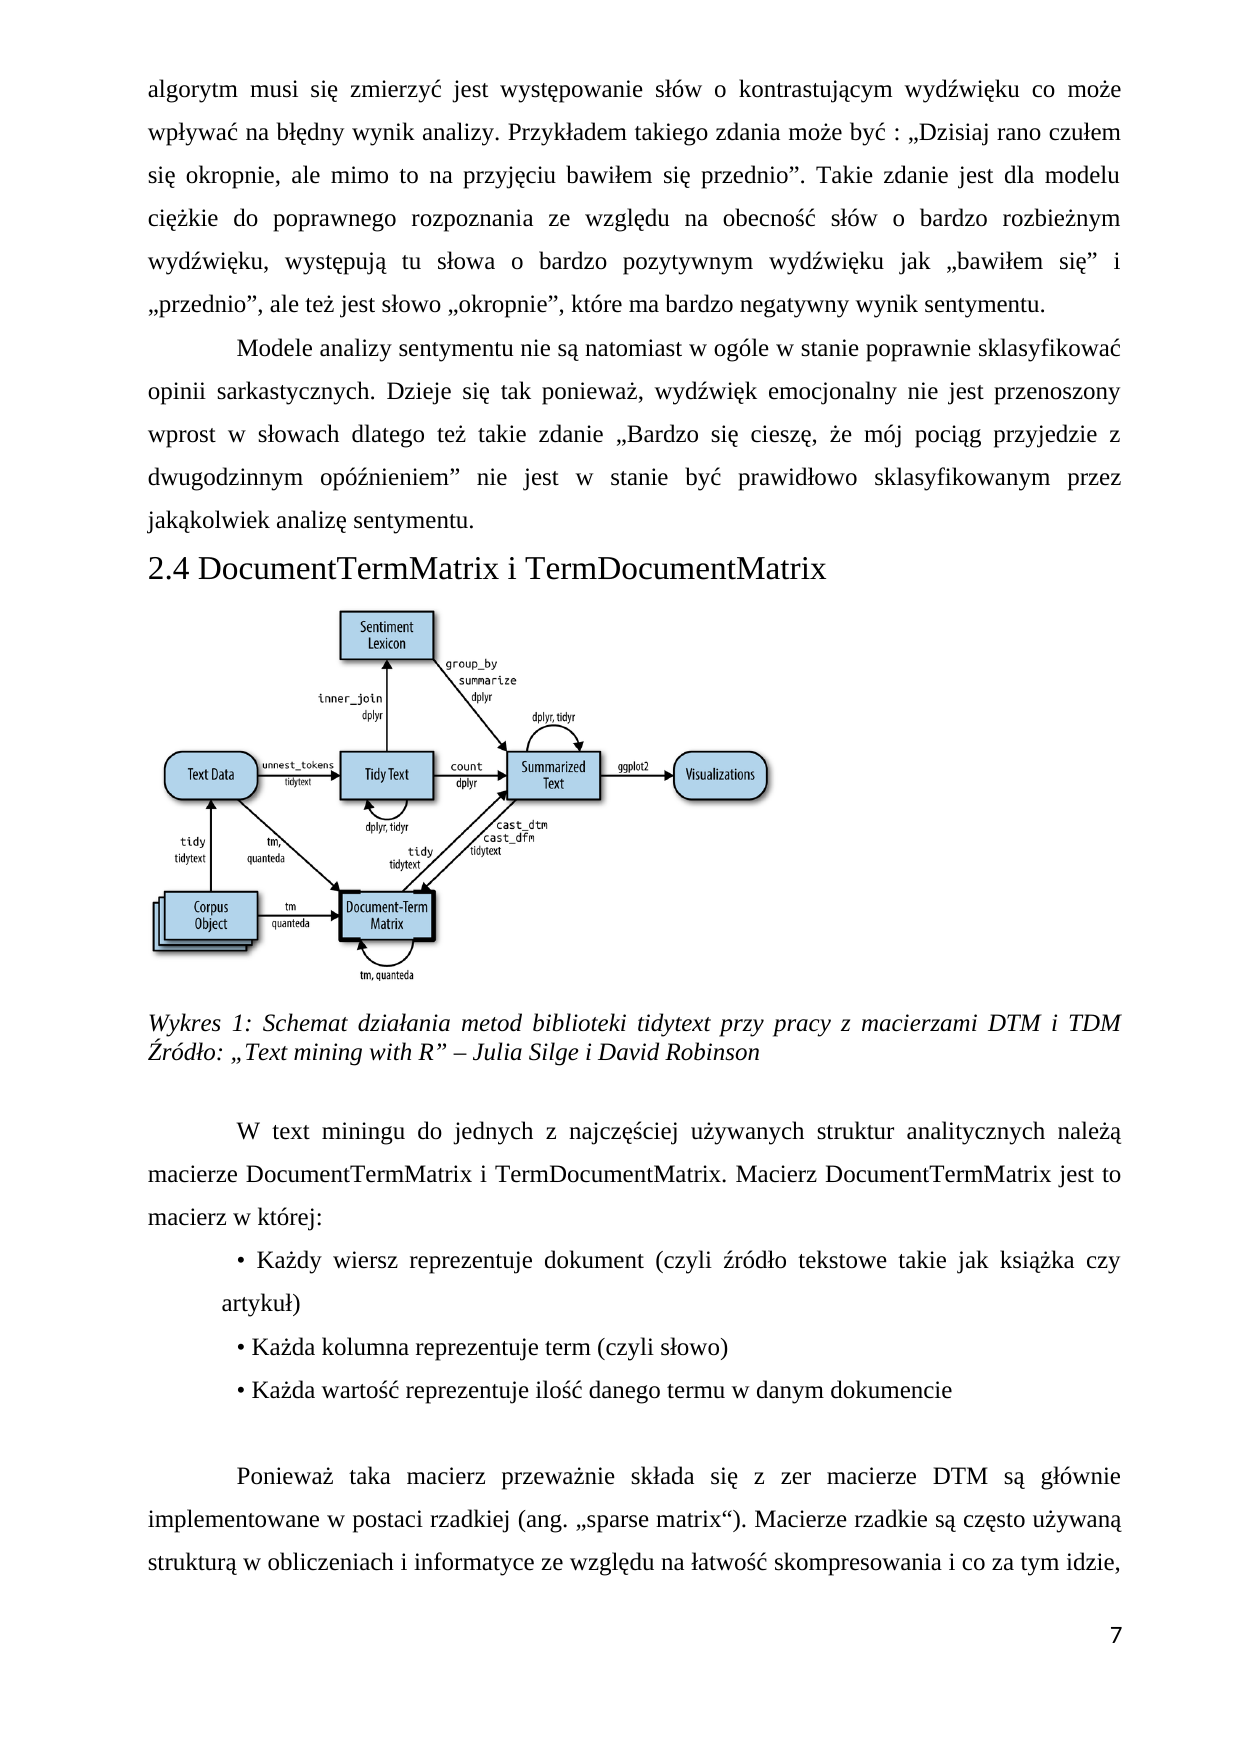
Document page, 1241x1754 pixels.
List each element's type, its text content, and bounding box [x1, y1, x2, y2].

text W text miningu do jednych z najczęściej używanych struktur analitycznych należą macierze DocumentTermMatrix i TermDocumentMatrix. Macierz DocumentTermMatrix jest to macierz w której: [148, 1116, 1122, 1231]
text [148, 74, 1122, 318]
text • Każda kolumna reprezentuje term (czyli słowo) [148, 1332, 1122, 1360]
text Wykres 1: Schemat działania metod biblioteki tidytext przy pracy z macierzami DTM i TDM Źródło: „Text mining with R” – Julia Silge i David Robinson [148, 1008, 1122, 1066]
picture [147, 605, 778, 981]
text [148, 1461, 1122, 1576]
text Modele analizy sentymentu nie są natomiast w ogóle w stanie poprawnie sklasyfikować opinii sarkastycznych. Dzieje się tak ponieważ, wydźwięk emocjonalny nie jest przenoszony wprost w słowach dlatego też takie zdanie „Bardzo się cieszę, że mój pociąg przyjedzie z dwugodzinnym opóźnieniem” nie jest w stanie być prawidłowo sklasyfikowanym przez jakąkolwiek analizę sentymentu. [148, 333, 1122, 534]
text • Każdy wiersz reprezentuje dokument (czyli źródło tekstowe takie jak książka czy artykuł) [221, 1245, 1122, 1317]
text • Każda wartość reprezentuje ilość danego termu w danym dokumencie [148, 1375, 1122, 1403]
text 2.4 DocumentTermMatrix i TermDocumentMatrix [148, 548, 1122, 587]
